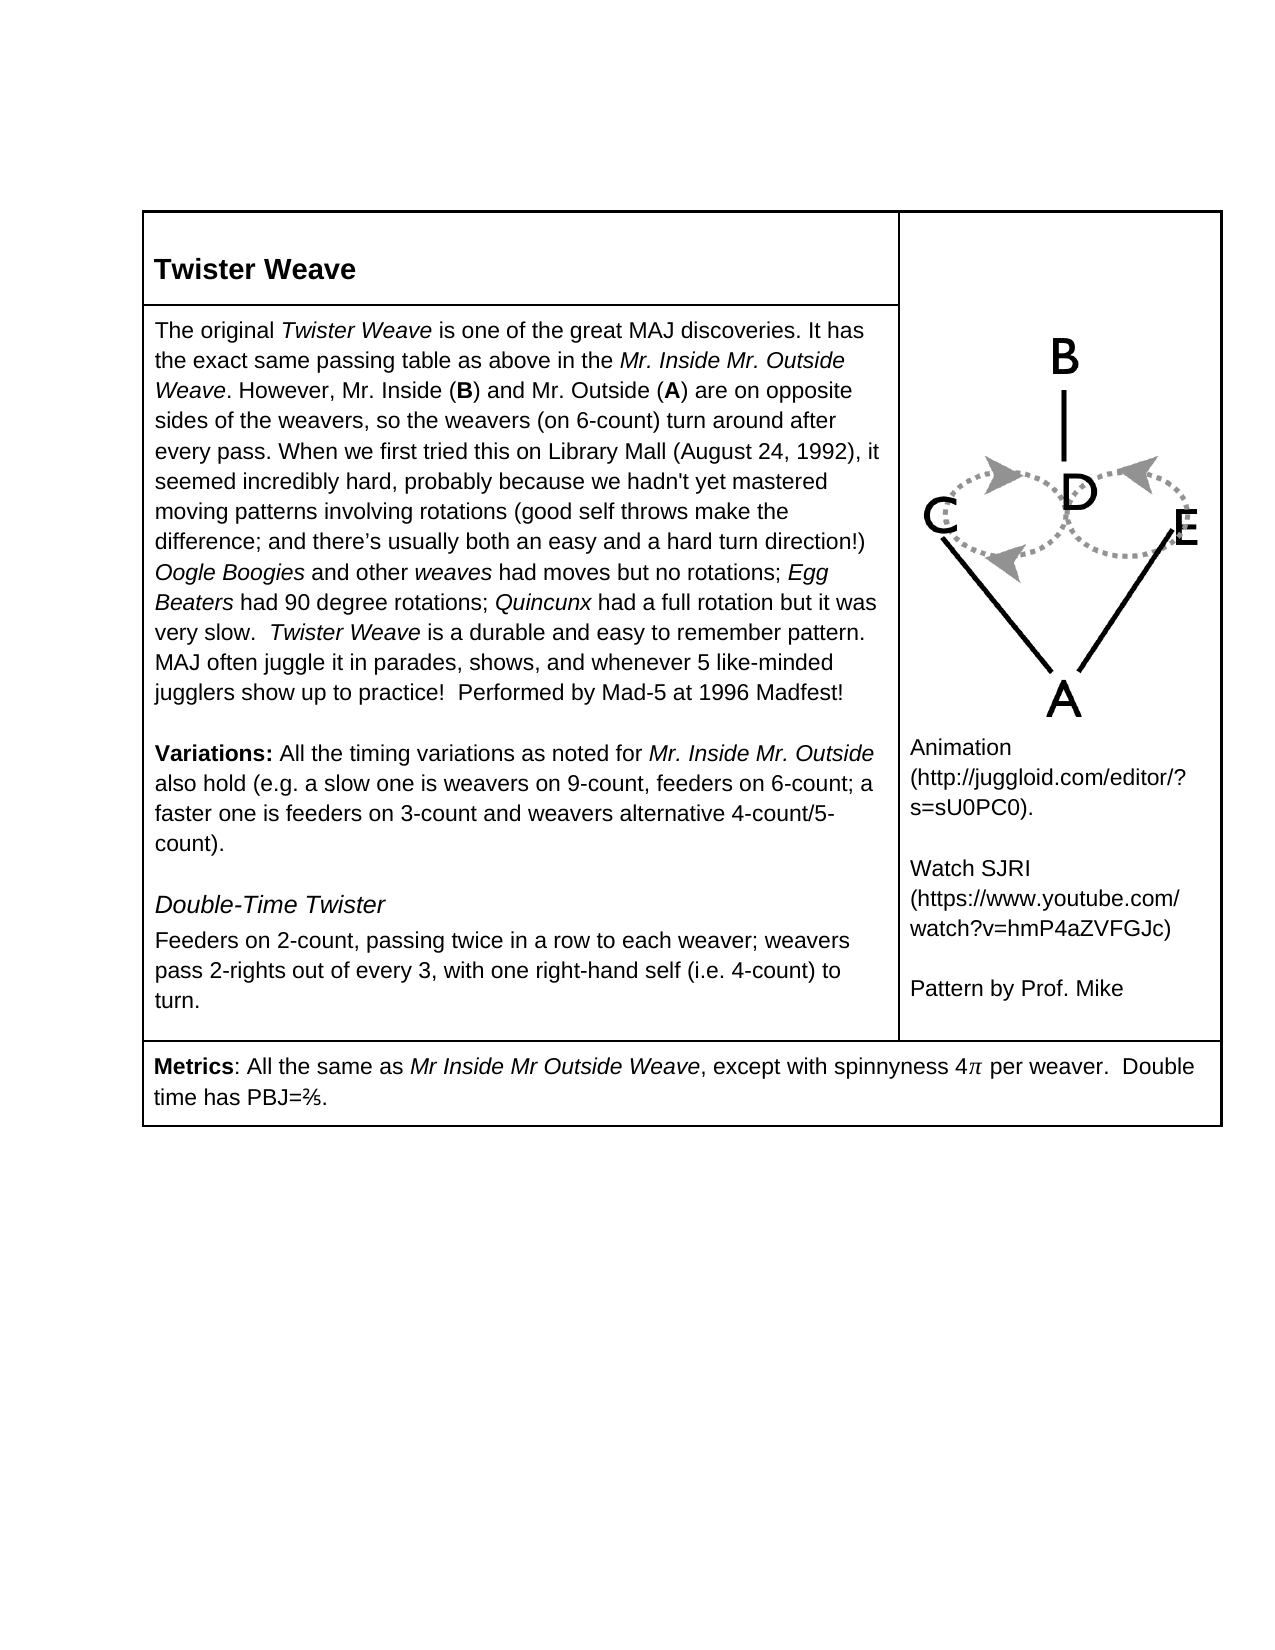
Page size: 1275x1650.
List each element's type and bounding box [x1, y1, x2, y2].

picture [915, 318, 1206, 734]
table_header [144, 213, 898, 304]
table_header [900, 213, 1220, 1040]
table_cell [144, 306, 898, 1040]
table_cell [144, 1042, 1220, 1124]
